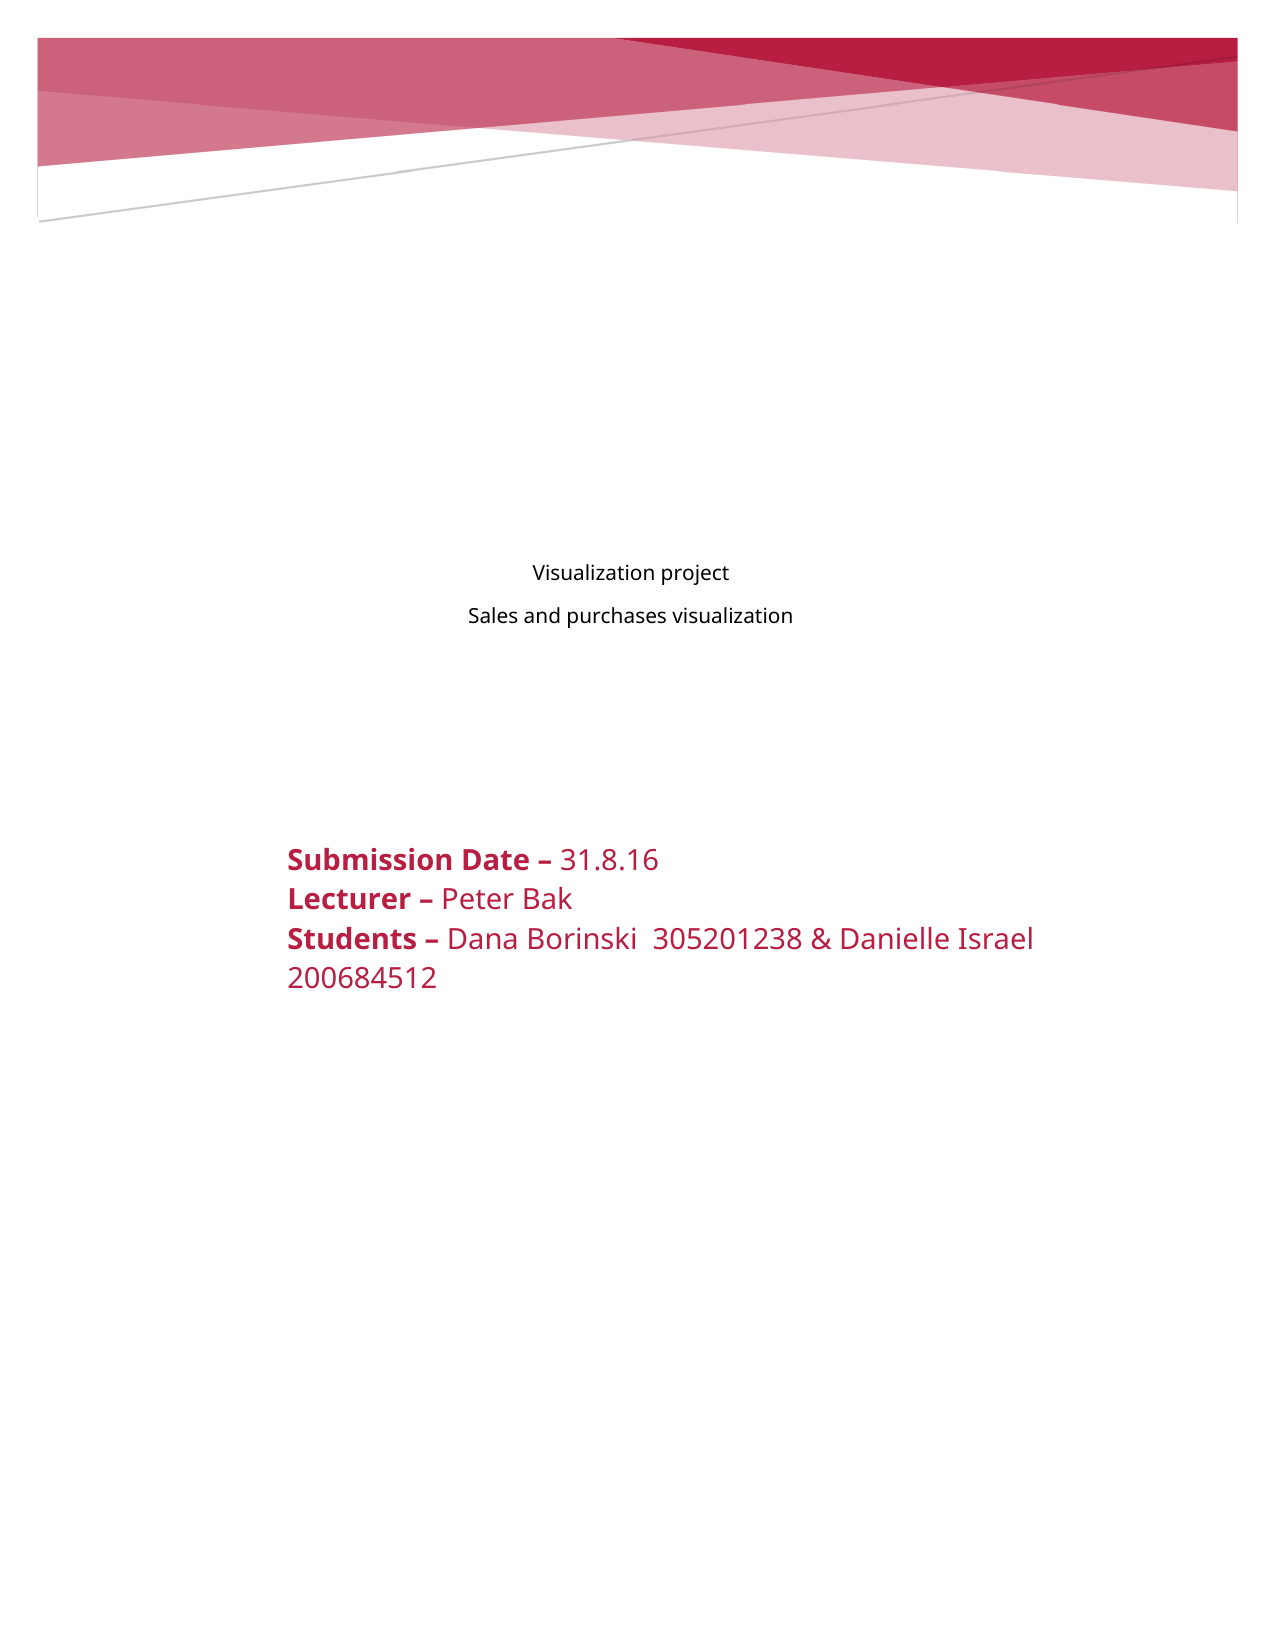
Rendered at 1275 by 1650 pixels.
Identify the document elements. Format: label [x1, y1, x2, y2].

picture [37, 37, 1238, 238]
